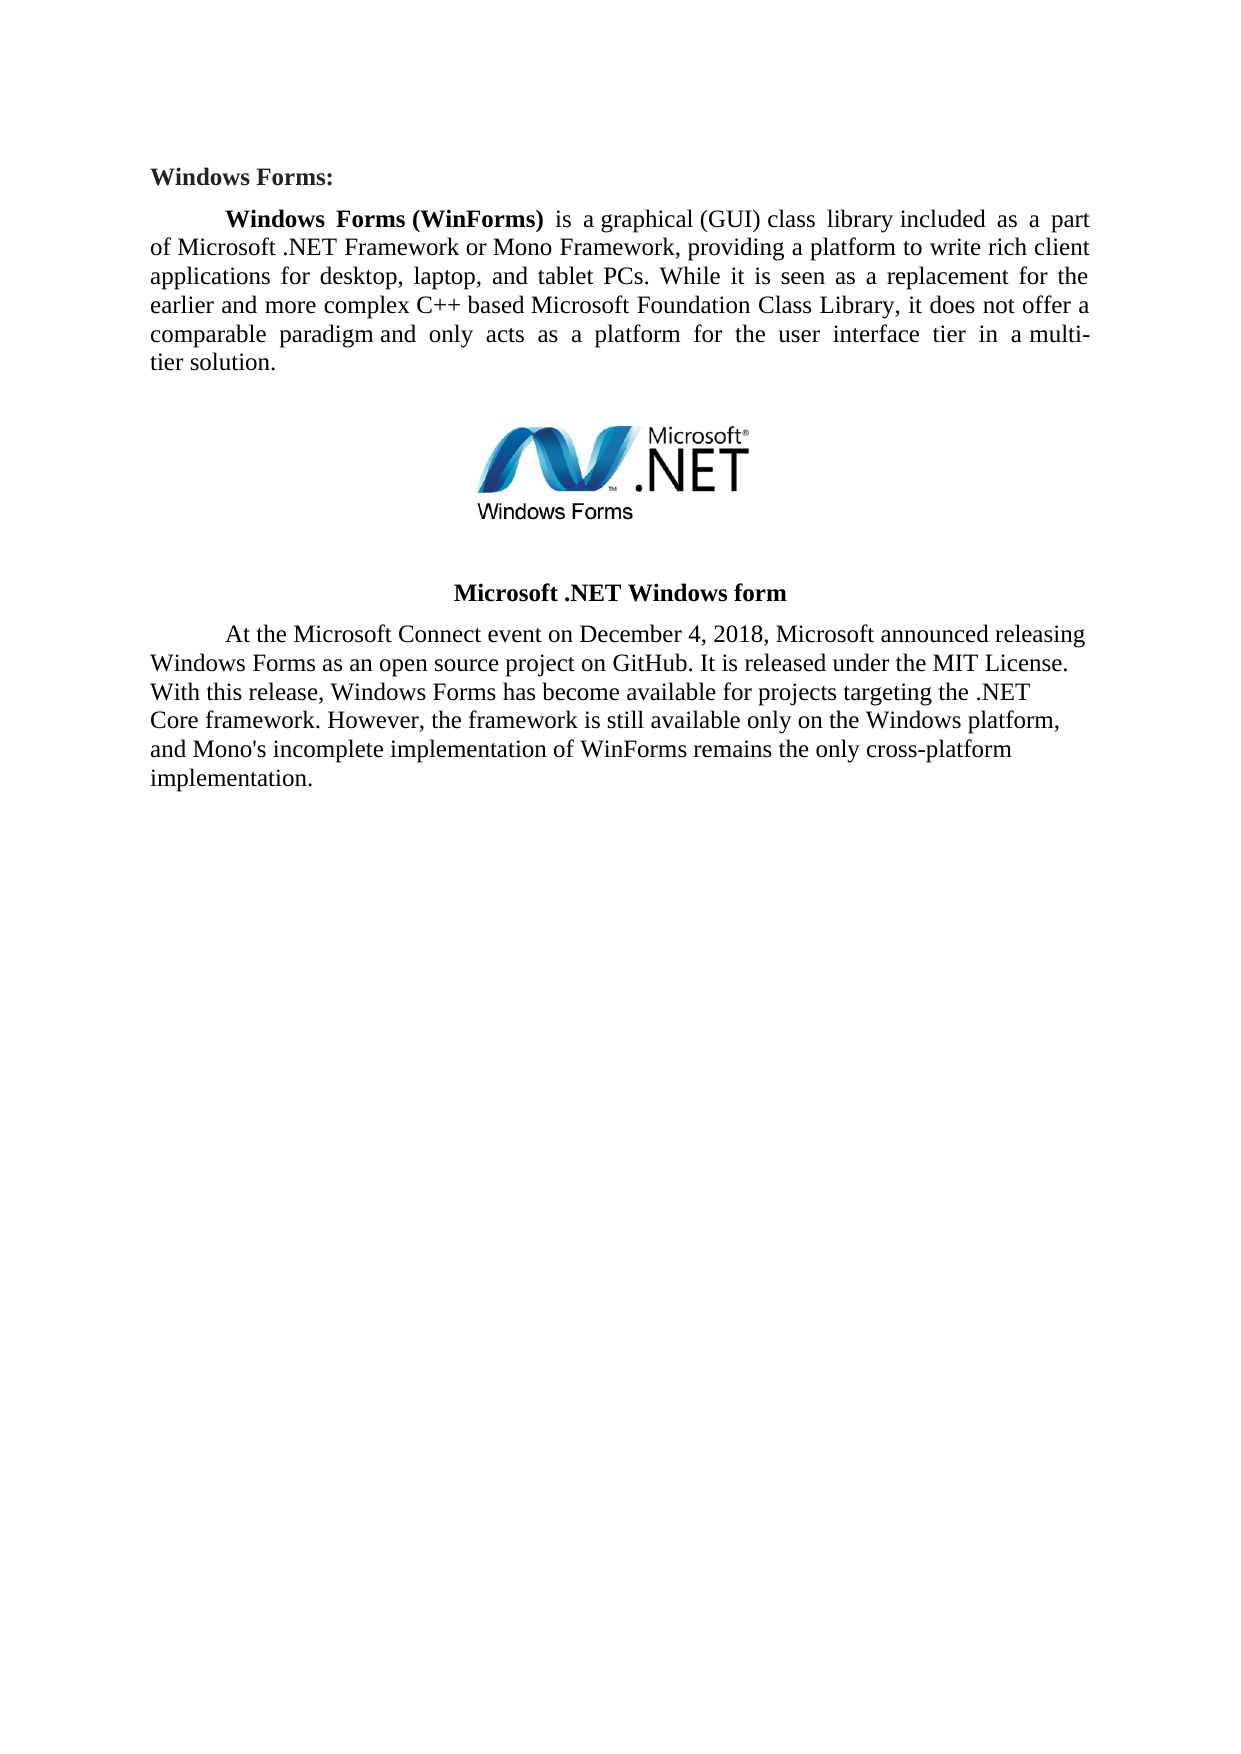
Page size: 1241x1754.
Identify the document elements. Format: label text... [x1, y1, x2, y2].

picture [438, 378, 804, 566]
text Windows Forms (WinForms) is a graphical (GUI) class library included as a part of Microsoft .NET Framework or Mono Framework, providing a platform to write rich client applications for desktop, laptop, and tablet PCs. While it is seen as a replacement for the earlier and more complex C++ based Microsoft Foundation Class Library, it does not offer a comparable paradigm and only acts as a platform for the user interface tier in a multi-tier solution. [150, 204, 1090, 376]
text Windows Forms: [150, 162, 1090, 191]
text At the Microsoft Connect event on December 4, 2018, Microsoft announced releasing Windows Forms as an open source project on GitHub. It is released under the MIT License. With this release, Windows Forms has become available for projects targeting the .NET Core framework. However, the framework is still available only on the Windows platform, and Mono's incomplete implementation of WinForms remains the only cross-platform implementation. [150, 619, 1090, 792]
